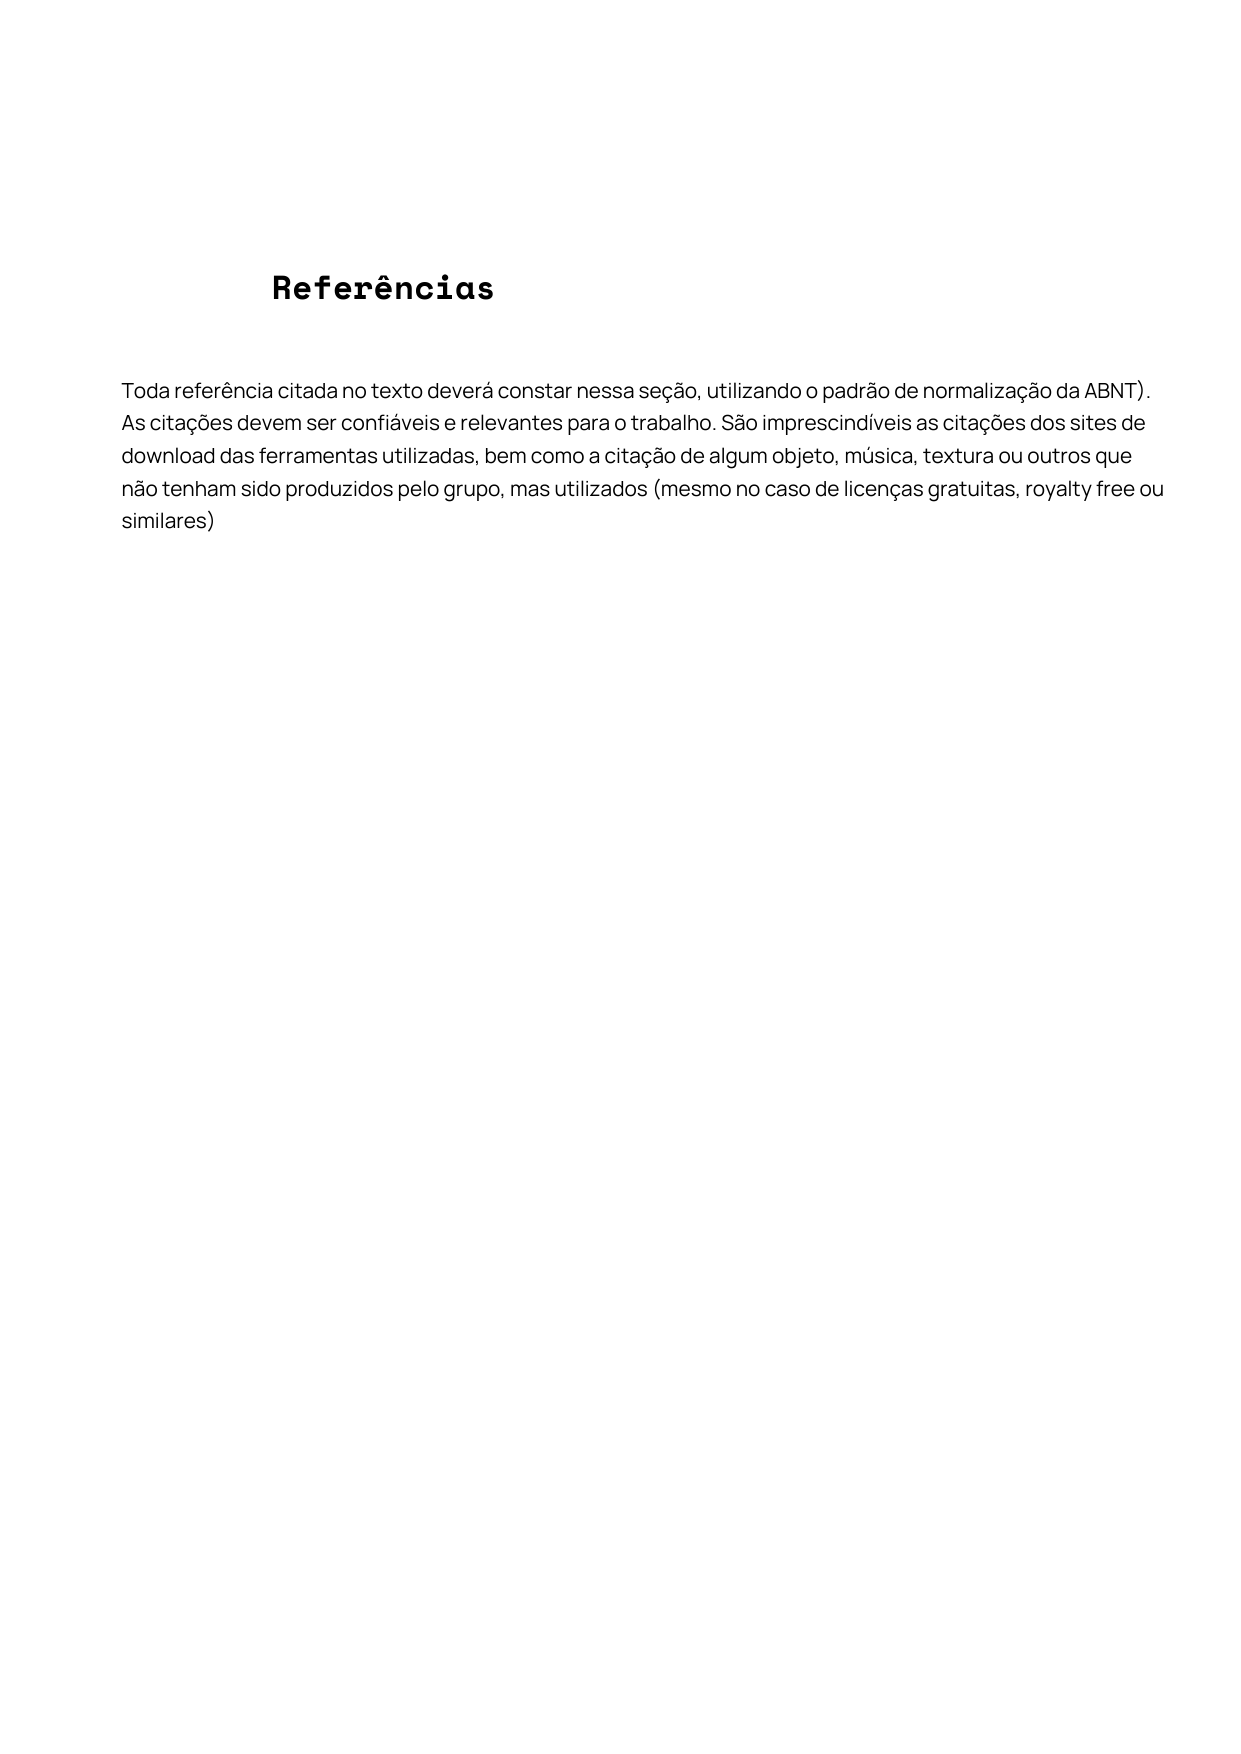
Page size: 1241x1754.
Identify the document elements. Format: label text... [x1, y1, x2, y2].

subtitle Referências [196, 262, 1165, 312]
text Toda referência citada no texto deverá constar nessa seção, utilizando o padrão de normalização da ABNT). As citações devem ser confiáveis e relevantes para o trabalho. São imprescindíveis as citações dos sites de download das ferramentas utilizadas, bem como a citação de algum objeto, música, textura ou outros que não tenham sido produzidos pelo grupo, mas utilizados (mesmo no caso de licenças gratuitas, royalty free ou similares) [121, 376, 1165, 535]
